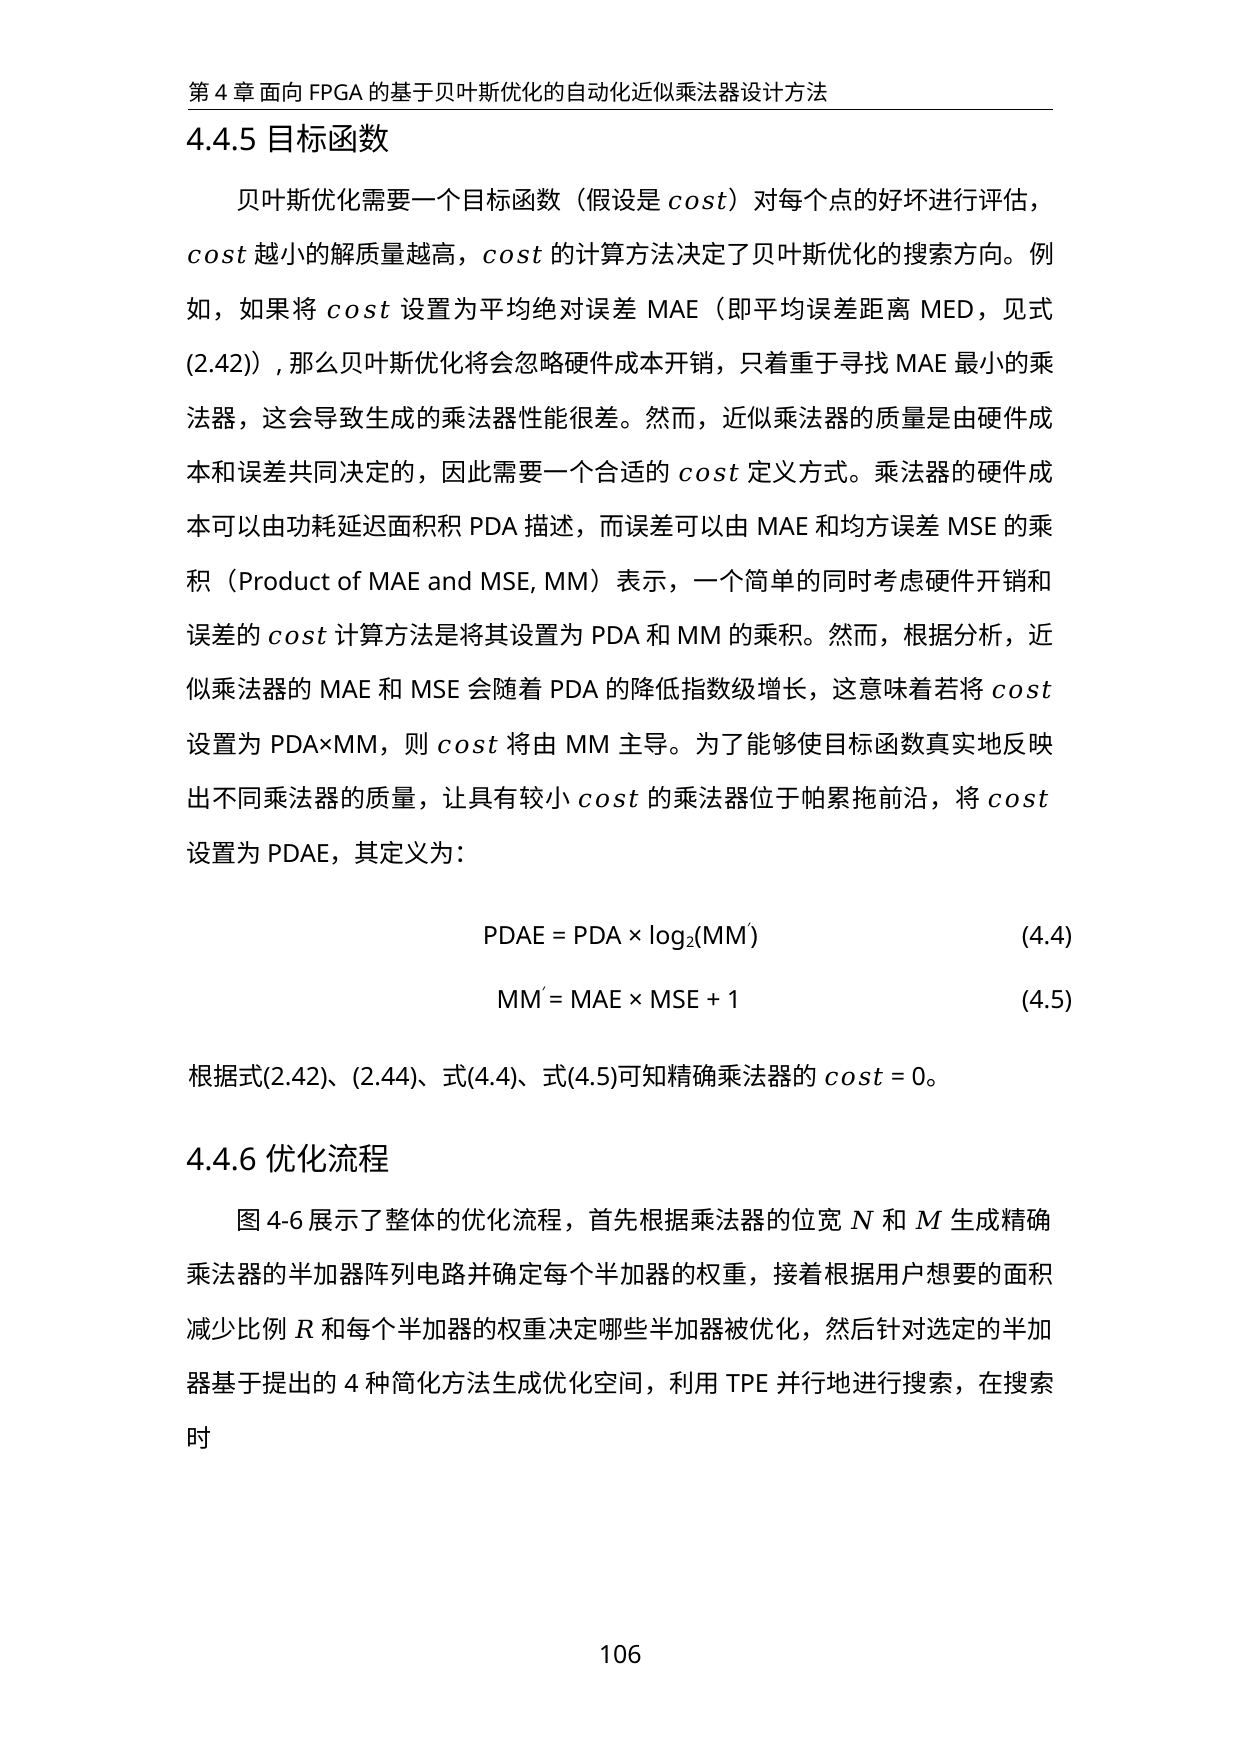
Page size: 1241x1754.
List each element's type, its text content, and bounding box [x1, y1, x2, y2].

text PDAE = PDA × log2(MM′) (4.4) [172, 918, 1072, 952]
text 根据式(2.42)、(2.44)、式(4.4)、式(4.5)可知精确乘法器的 𝑐𝑜𝑠𝑡 = 0。 [188, 1057, 1072, 1093]
text 图4-6展示了整体的优化流程，首先根据乘法器的位宽 𝑁 和 𝑀 生成精确乘法器的半加器阵列电路并确定每个半加器的权重，接着根据用户想要的面积减少比例 𝑅 和每个半加器的权重决定哪些半加器被优化，然后针对选定的半加器基于提出的 4 种简化方法生成优化空间，利用 TPE 并行地进行搜索，在搜索时 [186, 1201, 1054, 1454]
text 贝叶斯优化需要一个目标函数（假设是 𝑐𝑜𝑠𝑡）对每个点的好坏进行评估，𝑐𝑜𝑠𝑡 越小的解质量越高，𝑐𝑜𝑠𝑡 的计算方法决定了贝叶斯优化的搜索方向。例如，如果将 𝑐𝑜𝑠𝑡 设置为平均绝对误差 MAE（即平均误差距离 MED，见式(2.42)）, 那么贝叶斯优化将会忽略硬件成本开销，只着重于寻找 MAE 最小的乘法器，这会导致生成的乘法器性能很差。然而，近似乘法器的质量是由硬件成本和误差共同决定的，因此需要一个合适的 𝑐𝑜𝑠𝑡 定义方式。乘法器的硬件成本可以由功耗延迟面积积 PDA 描述，而误差可以由 MAE 和均方误差 MSE 的乘积（Product of MAE and MSE, MM）表示，一个简单的同时考虑硬件开销和误差的 𝑐𝑜𝑠𝑡 计算方法是将其设置为 PDA 和 MM 的乘积。然而，根据分析，近似乘法器的 MAE 和 MSE 会随着 PDA 的降低指数级增长，这意味着若将 𝑐𝑜𝑠𝑡 设置为 PDA×MM，则 𝑐𝑜𝑠𝑡 将由 MM 主导。为了能够使目标函数真实地反映出不同乘法器的质量，让具有较小 𝑐𝑜𝑠𝑡 的乘法器位于帕累拖前沿，将 𝑐𝑜𝑠𝑡 设置为 PDAE，其定义为： [186, 181, 1054, 869]
text MM′ = MAE × MSE + 1 (4.5) [172, 981, 1072, 1015]
text 4.4.5 目标函数 [186, 109, 514, 159]
text 4.4.6 优化流程 [186, 1134, 514, 1179]
